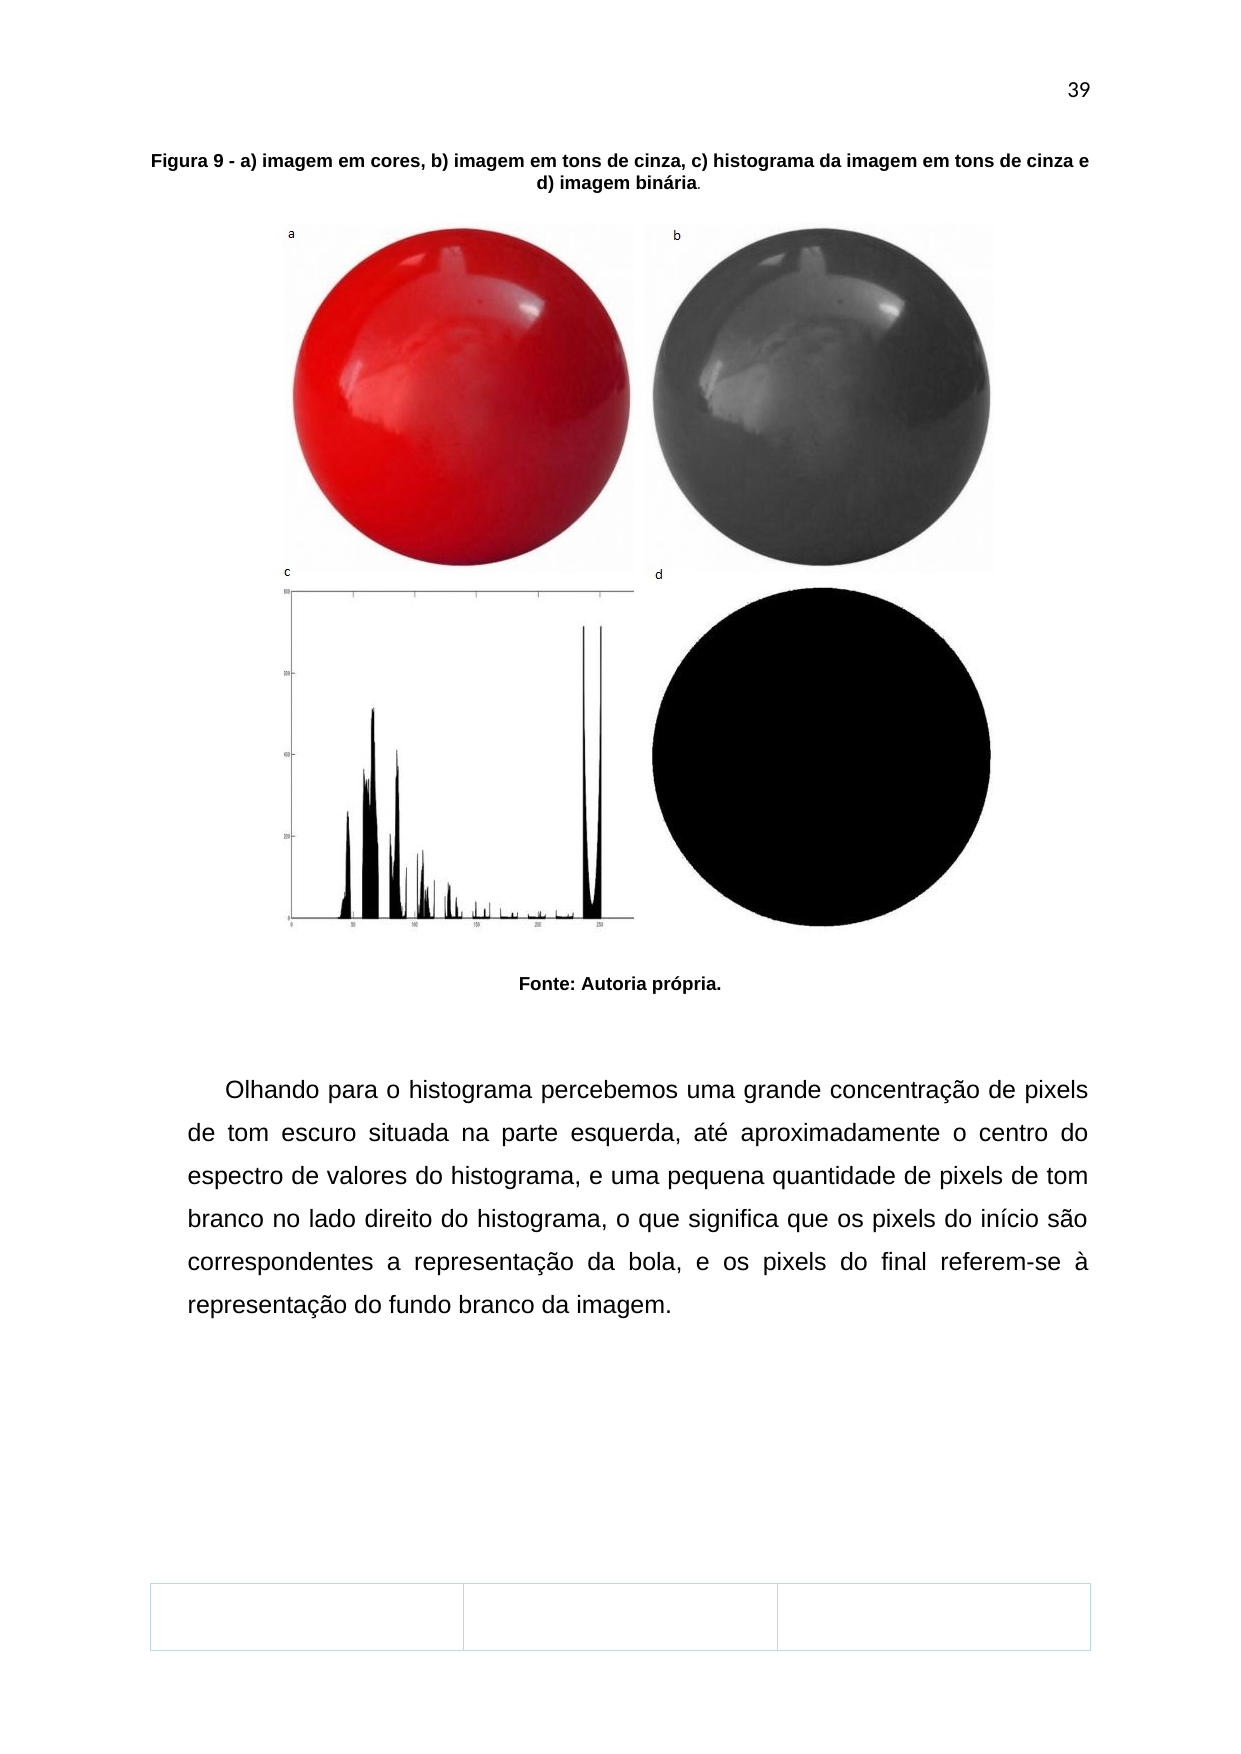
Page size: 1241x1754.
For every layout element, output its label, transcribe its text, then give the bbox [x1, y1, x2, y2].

text Fonte: Autoria própria. [150, 973, 1090, 994]
picture [274, 213, 1003, 942]
text Olhando para o histograma percebemos uma grande concentração de pixels de tom escuro situada na parte esquerda, até aproximadamente o centro do espectro de valores do histograma, e uma pequena quantidade de pixels de tom branco no lado direito do histograma, o que significa que os pixels do início são correspondentes a representação da bola, e os pixels do final referem-se à representação do fundo branco da imagem. [187, 1075, 1090, 1319]
